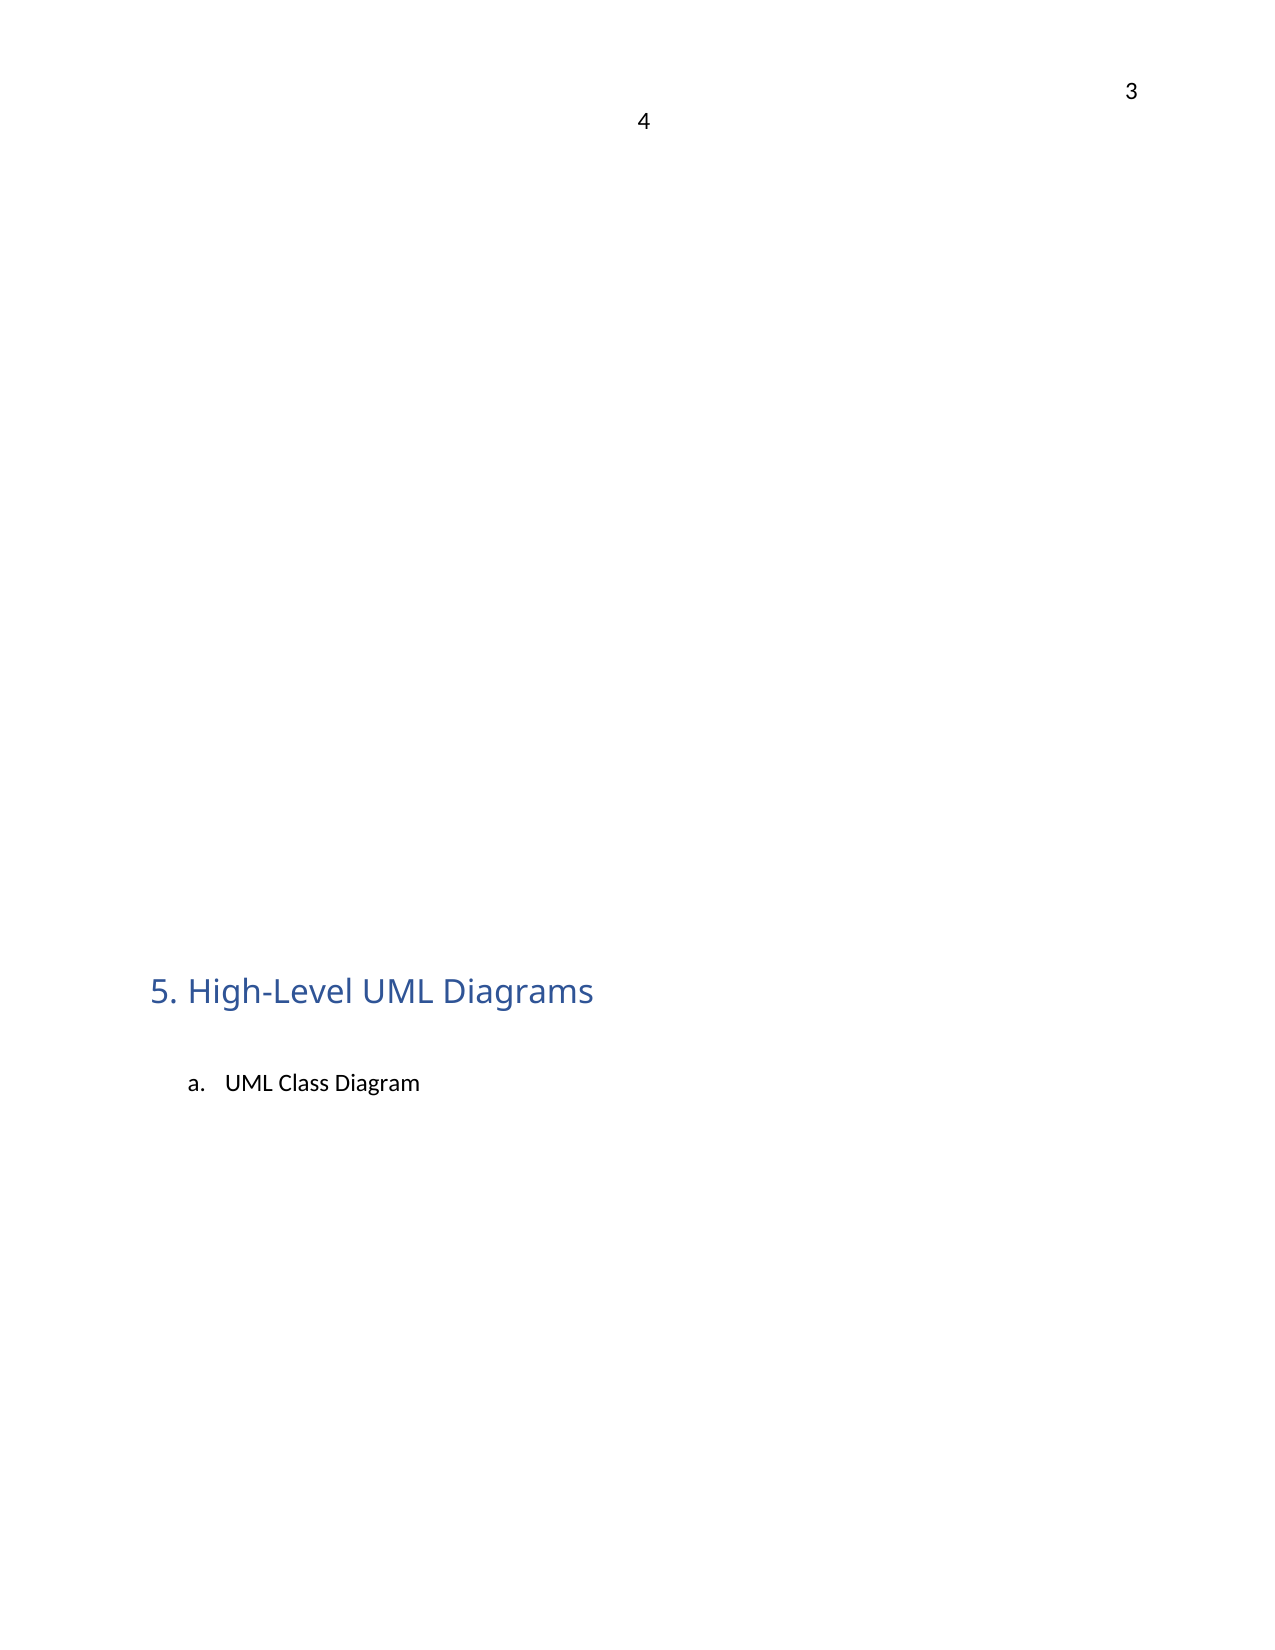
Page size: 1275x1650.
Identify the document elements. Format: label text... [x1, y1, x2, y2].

list UML Class Diagram [187, 1067, 1125, 1097]
subtitle High-Level UML Diagrams [150, 968, 1125, 1014]
